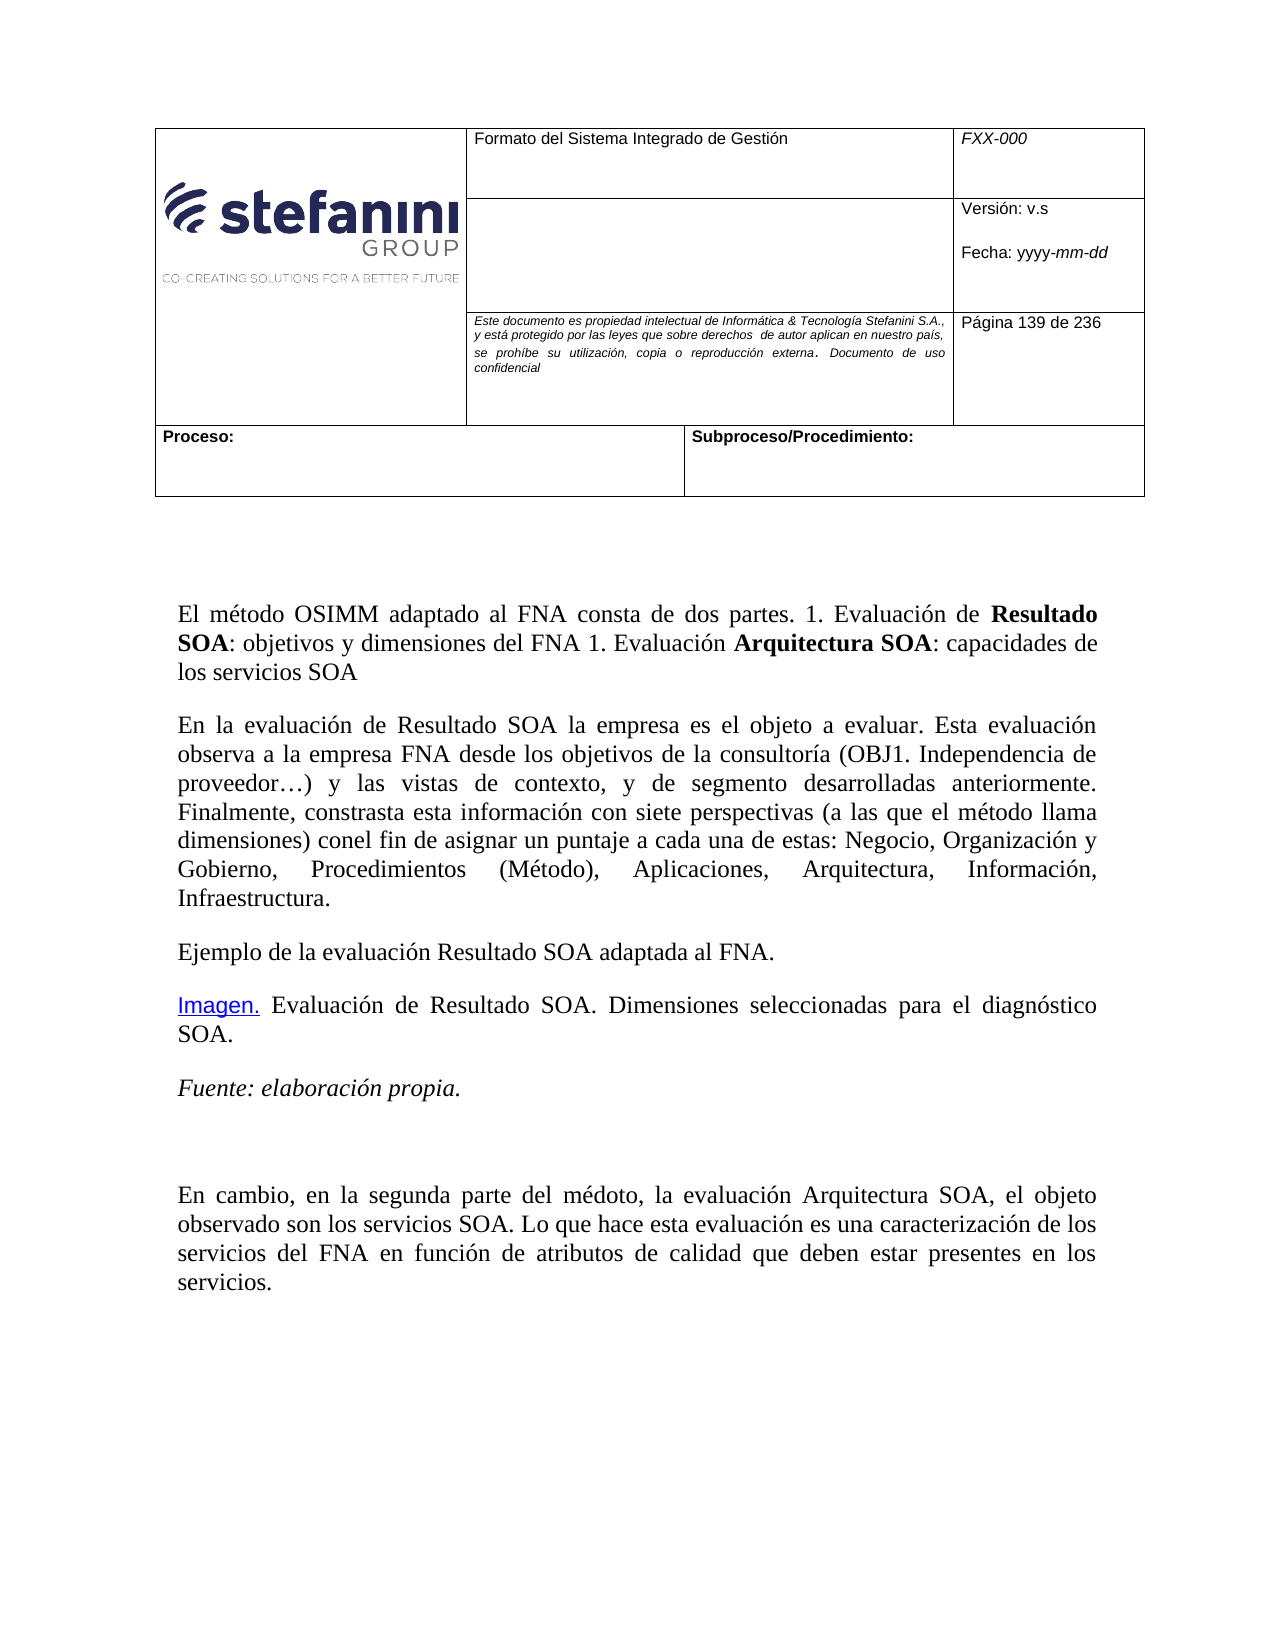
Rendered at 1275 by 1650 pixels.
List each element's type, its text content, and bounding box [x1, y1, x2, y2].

text Imagen. Evaluación de Resultado SOA. Dimensiones seleccionadas para el diagnóstico SOA. [177, 991, 1098, 1048]
text El método OSIMM adaptado al FNA consta de dos partes. 1. Evaluación de Resultado SOA: objetivos y dimensiones del FNA 1. Evaluación Arquitectura SOA: capacidades de los servicios SOA [177, 599, 1098, 686]
text Ejemplo de la evaluación Resultado SOA adaptada al FNA. [177, 937, 1098, 966]
picture [162, 182, 460, 286]
text Fuente: elaboración propia. [177, 1073, 1098, 1102]
text En la evaluación de Resultado SOA la empresa es el objeto a evaluar. Esta evaluación observa a la empresa FNA desde los objetivos de la consultoría (OBJ1. Independencia de proveedor…) y las vistas de contexto, y de segmento desarrolladas anteriormente. Finalmente, constrasta esta información con siete perspectivas (a las que el método llama dimensiones) conel fin de asignar un puntaje a cada una de estas: Negocio, Organización y Gobierno, Procedimientos (Método), Aplicaciones, Arquitectura, Información, Infraestructura. [177, 711, 1098, 912]
text En cambio, en la segunda parte del médoto, la evaluación Arquitectura SOA, el objeto observado son los servicios SOA. Lo que hace esta evaluación es una caracterización de los servicios del FNA en función de atributos de calidad que deben estar presentes en los servicios. [177, 1181, 1098, 1296]
